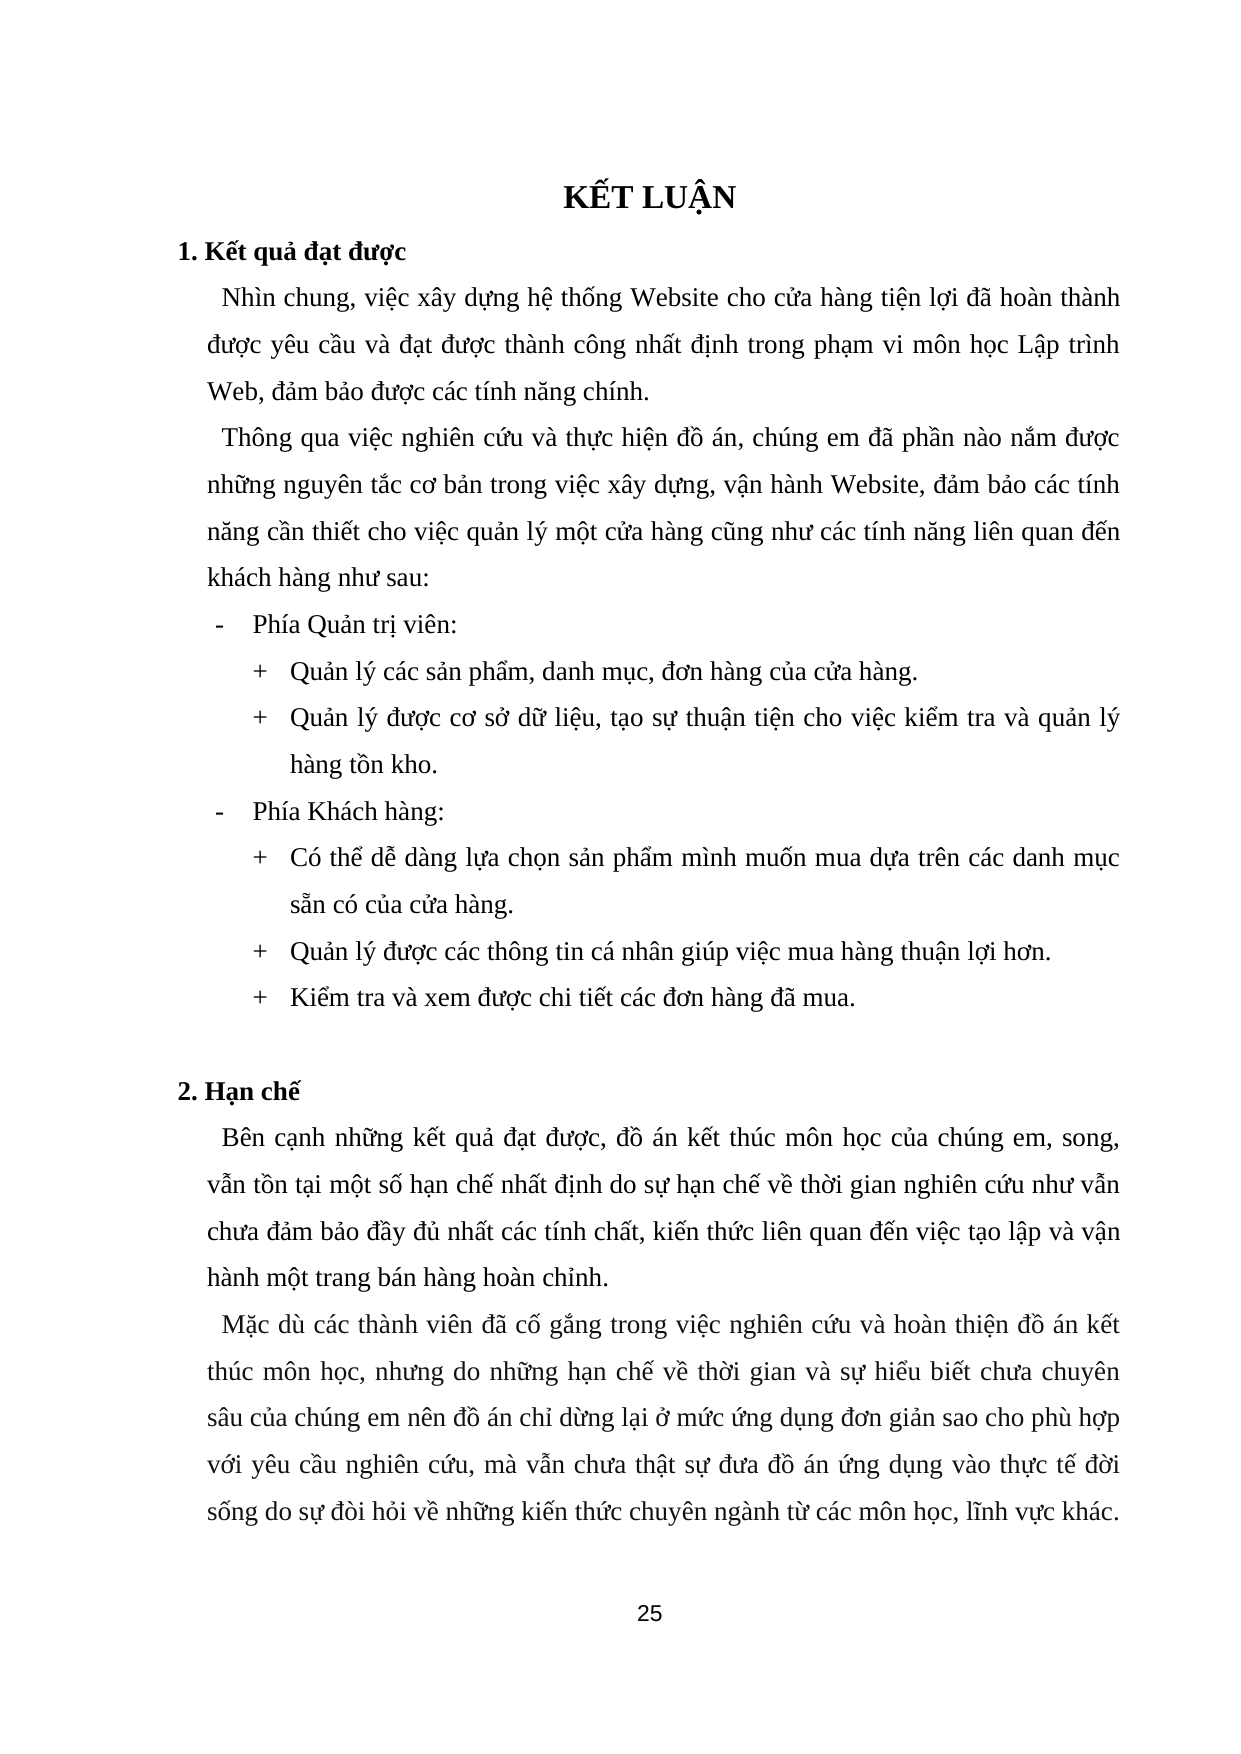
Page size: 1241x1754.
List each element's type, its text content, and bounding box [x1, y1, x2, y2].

list Phía Khách hàng: [215, 795, 1122, 826]
text Bên cạnh những kết quả đạt được, đồ án kết thúc môn học của chúng em, song, vẫn tồn tại một số hạn chế nhất định do sự hạn chế về thời gian nghiên cứu như vẫn chưa đảm bảo đầy đủ nhất các tính chất, kiến thức liên quan đến việc tạo lập và vận hành một trang bán hàng hoàn chỉnh. [207, 1121, 1122, 1292]
text Mặc dù các thành viên đã cố gắng trong việc nghiên cứu và hoàn thiện đồ án kết thúc môn học, nhưng do những hạn chế về thời gian và sự hiểu biết chưa chuyên sâu của chúng em nên đồ án chỉ dừng lại ở mức ứng dụng đơn giản sao cho phù hợp với yêu cầu nghiên cứu, mà vẫn chưa thật sự đưa đồ án ứng dụng vào thực tế đời sống do sự đòi hỏi về những kiến thức chuyên ngành từ các môn học, lĩnh vực khác. [207, 1308, 1122, 1526]
subtitle KẾT LUẬN [177, 177, 1122, 216]
text Thông qua việc nghiên cứu và thực hiện đồ án, chúng em đã phần nào nắm được những nguyên tắc cơ bản trong việc xây dựng, vận hành Website, đảm bảo các tính năng cần thiết cho việc quản lý một cửa hàng cũng như các tính năng liên quan đến khách hàng như sau: [207, 421, 1122, 592]
list Quản lý được cơ sở dữ liệu, tạo sự thuận tiện cho việc kiểm tra và quản lý hàng tồn kho. [252, 701, 1122, 779]
list Quản lý các sản phẩm, danh mục, đơn hàng của cửa hàng. [252, 655, 1122, 686]
list Kiểm tra và xem được chi tiết các đơn hàng đã mua. [252, 981, 1122, 1012]
list Quản lý được các thông tin cá nhân giúp việc mua hàng thuận lợi hơn. [252, 935, 1122, 966]
list Phía Quản trị viên: [215, 608, 1122, 639]
text Nhìn chung, việc xây dựng hệ thống Website cho cửa hàng tiện lợi đã hoàn thành được yêu cầu và đạt được thành công nhất định trong phạm vi môn học Lập trình Web, đảm bảo được các tính năng chính. [207, 281, 1122, 406]
list Có thể dễ dàng lựa chọn sản phẩm mình muốn mua dựa trên các danh mục sẵn có của cửa hàng. [252, 841, 1122, 919]
text 2. Hạn chế [177, 1075, 1122, 1106]
text 1. Kết quả đạt được [177, 235, 1122, 266]
